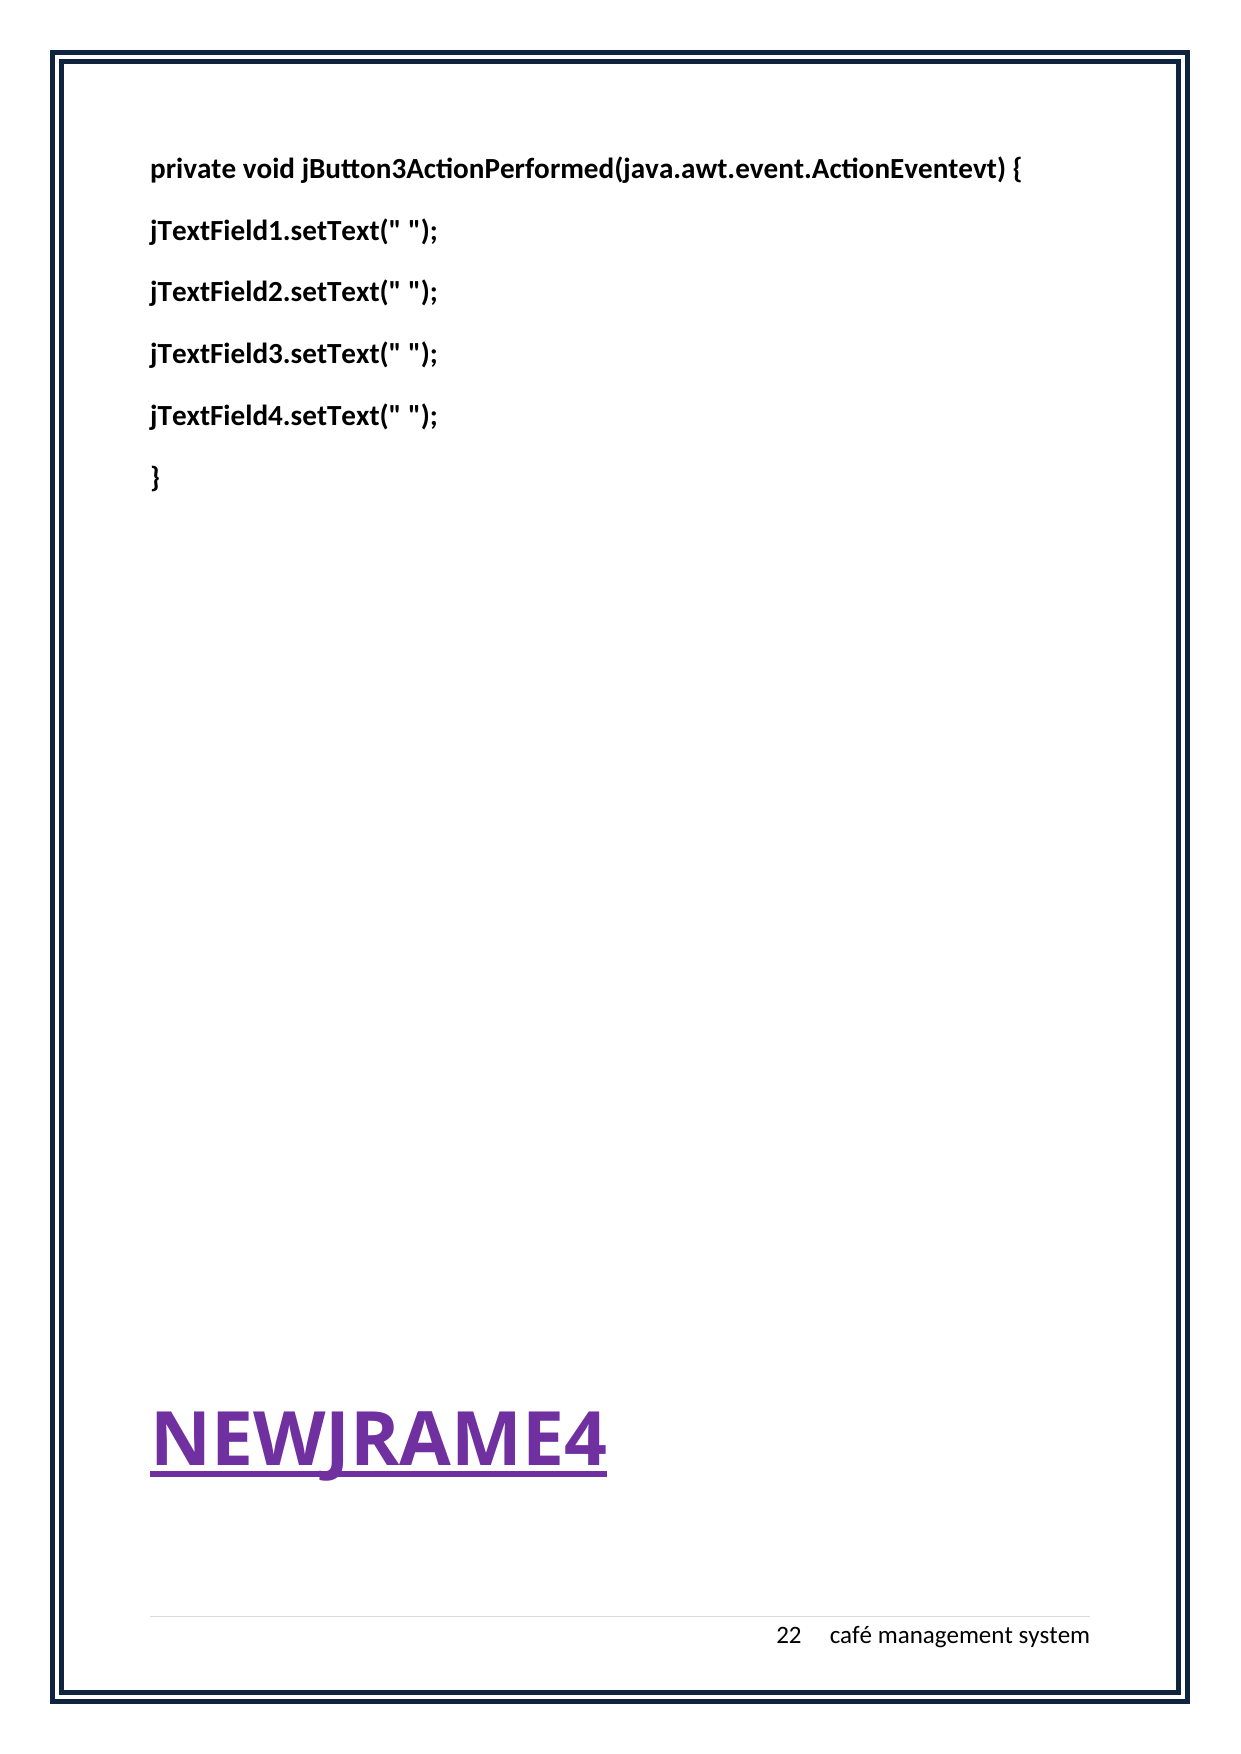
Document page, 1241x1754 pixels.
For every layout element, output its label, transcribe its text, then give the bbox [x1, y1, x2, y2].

text jTextField2.setText(" "); [150, 273, 1090, 309]
text } [150, 459, 1090, 494]
text jTextField4.setText(" "); [150, 397, 1090, 433]
text jTextField1.setText(" "); [150, 212, 1090, 247]
text private void jButton3ActionPerformed(java.awt.event.ActionEventevt) { [150, 150, 1090, 186]
text jTextField3.setText(" "); [150, 335, 1090, 371]
text NEWJRAME4 [150, 1385, 1090, 1488]
